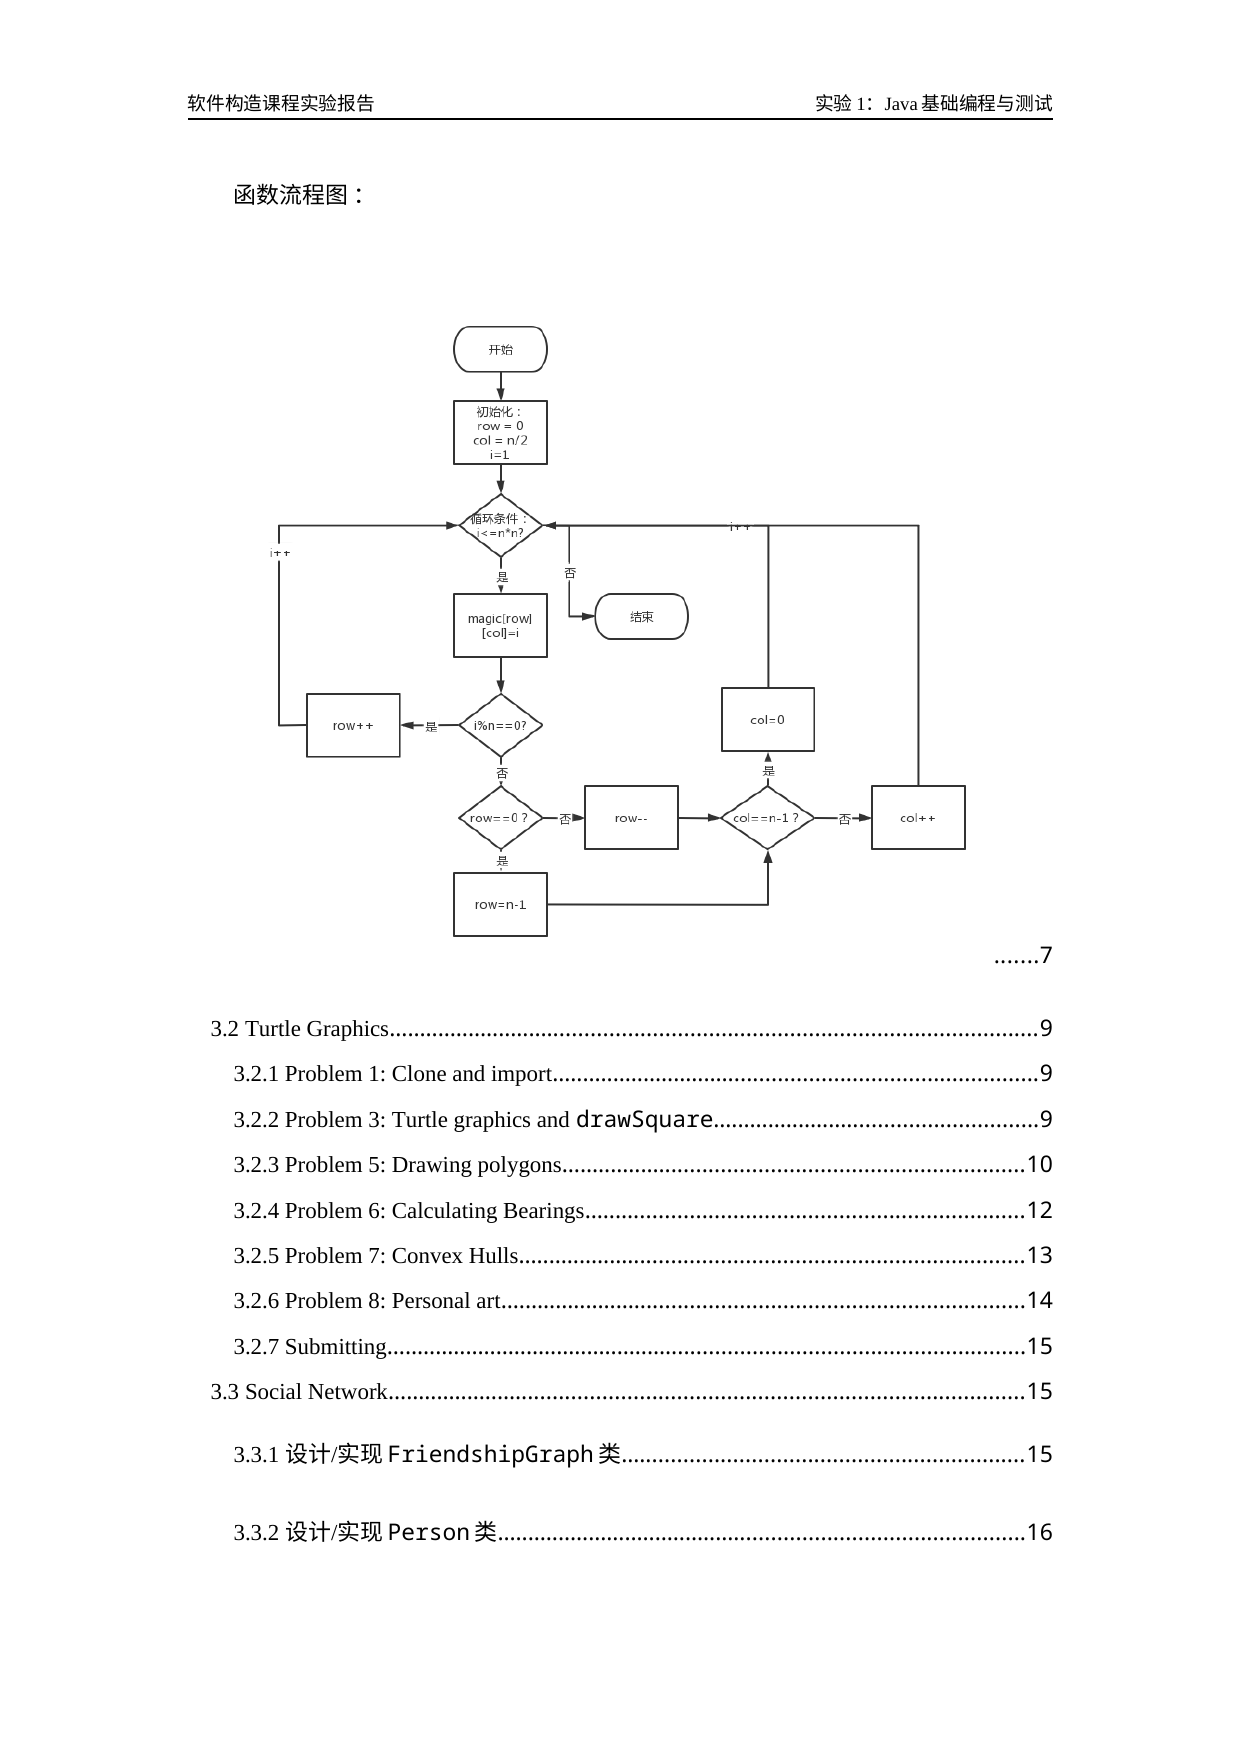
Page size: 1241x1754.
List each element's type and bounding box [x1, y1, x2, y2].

picture [233, 283, 994, 964]
